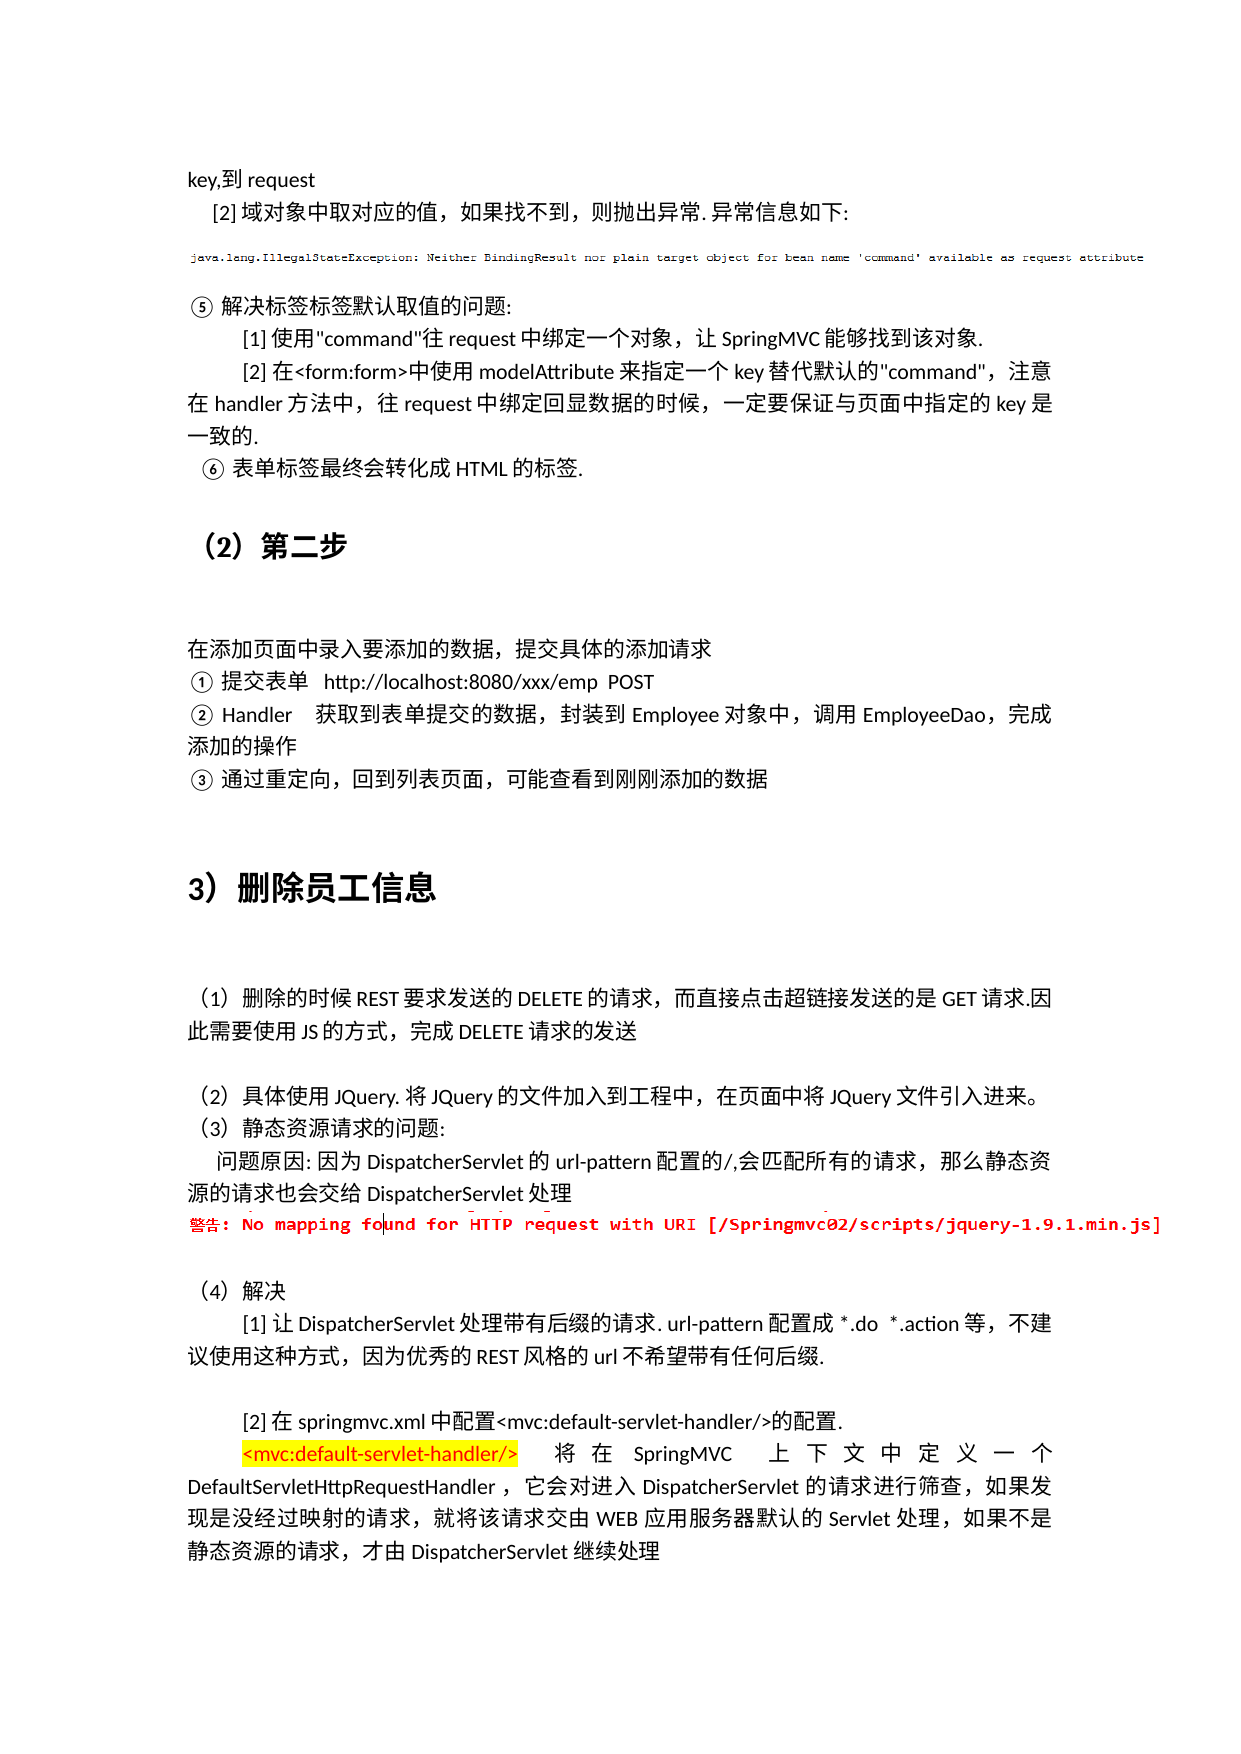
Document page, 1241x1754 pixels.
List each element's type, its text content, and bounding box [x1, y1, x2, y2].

text ⑤ 解决标签标签默认取值的问题: [187, 288, 1053, 321]
text [1] 让DispatcherServlet处理带有后缀的请求. url-pattern配置成 *.do *.action 等，不建议使用这种方式，因为优秀的REST风格的url不希望带有任何后缀. [187, 1306, 1053, 1371]
text [1] 使用"command"往request中绑定一个对象，让SpringMVC能够找到该对象. [187, 321, 1053, 353]
picture [187, 1211, 1168, 1237]
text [187, 162, 1053, 194]
text [2] 域对象中取对应的值，如果找不到，则抛出异常. 异常信息如下: [187, 194, 1053, 227]
text <mvc:default-servlet-handler/> 将在SpringMVC 上下文中定义一个 DefaultServletHttpRequestHandler ，它会对进入 DispatcherServlet 的请求进行筛查，如果发现是没经过映射的请求，就将该请求交由 WEB 应用服务器默认的 Servlet 处理，如果不是静态资源的请求，才由 DispatcherServlet 继续处理 [187, 1436, 1053, 1566]
text ③ 通过重定向，回到列表页面，可能查看到刚刚添加的数据 [187, 761, 1053, 794]
text （4）解决 [187, 1273, 1053, 1306]
text 问题原因: 因为DispatcherServlet的url-pattern配置的/,会匹配所有的请求，那么静态资源的请求也会交给DispatcherServlet处理 [187, 1143, 1053, 1208]
subtitle 3）删除员工信息 [187, 853, 1053, 918]
picture [187, 235, 1163, 267]
text [2] 在springmvc.xml中配置<mvc:default-servlet-handler/>的配置. [187, 1403, 1053, 1436]
text （3）静态资源请求的问题: [187, 1111, 1053, 1143]
text （1）删除的时候REST要求发送的DELETE的请求，而直接点击超链接发送的是GET请求.因此需要使用JS的方式，完成DELETE请求的发送 [187, 981, 1053, 1046]
text 在添加页面中录入要添加的数据，提交具体的添加请求 [187, 631, 1053, 664]
text ⑥ 表单标签最终会转化成HTML的标签. [187, 451, 1053, 483]
text （2）具体使用JQuery. 将JQuery的文件加入到工程中，在页面中将JQuery文件引入进来。 [187, 1078, 1053, 1111]
text ② Handler 获取到表单提交的数据，封装到Employee对象中，调用EmployeeDao，完成添加的操作 [187, 696, 1053, 761]
text [2] 在<form:form>中使用modelAttribute来指定一个key替代默认的"command"，注意在handler方法中，往request中绑定回显数据的时候，一定要保证与页面中指定的key是一致的. [187, 353, 1053, 451]
subtitle （2）第二步 [187, 513, 1053, 578]
text ① 提交表单 http://localhost:8080/xxx/emp POST [187, 664, 1053, 696]
